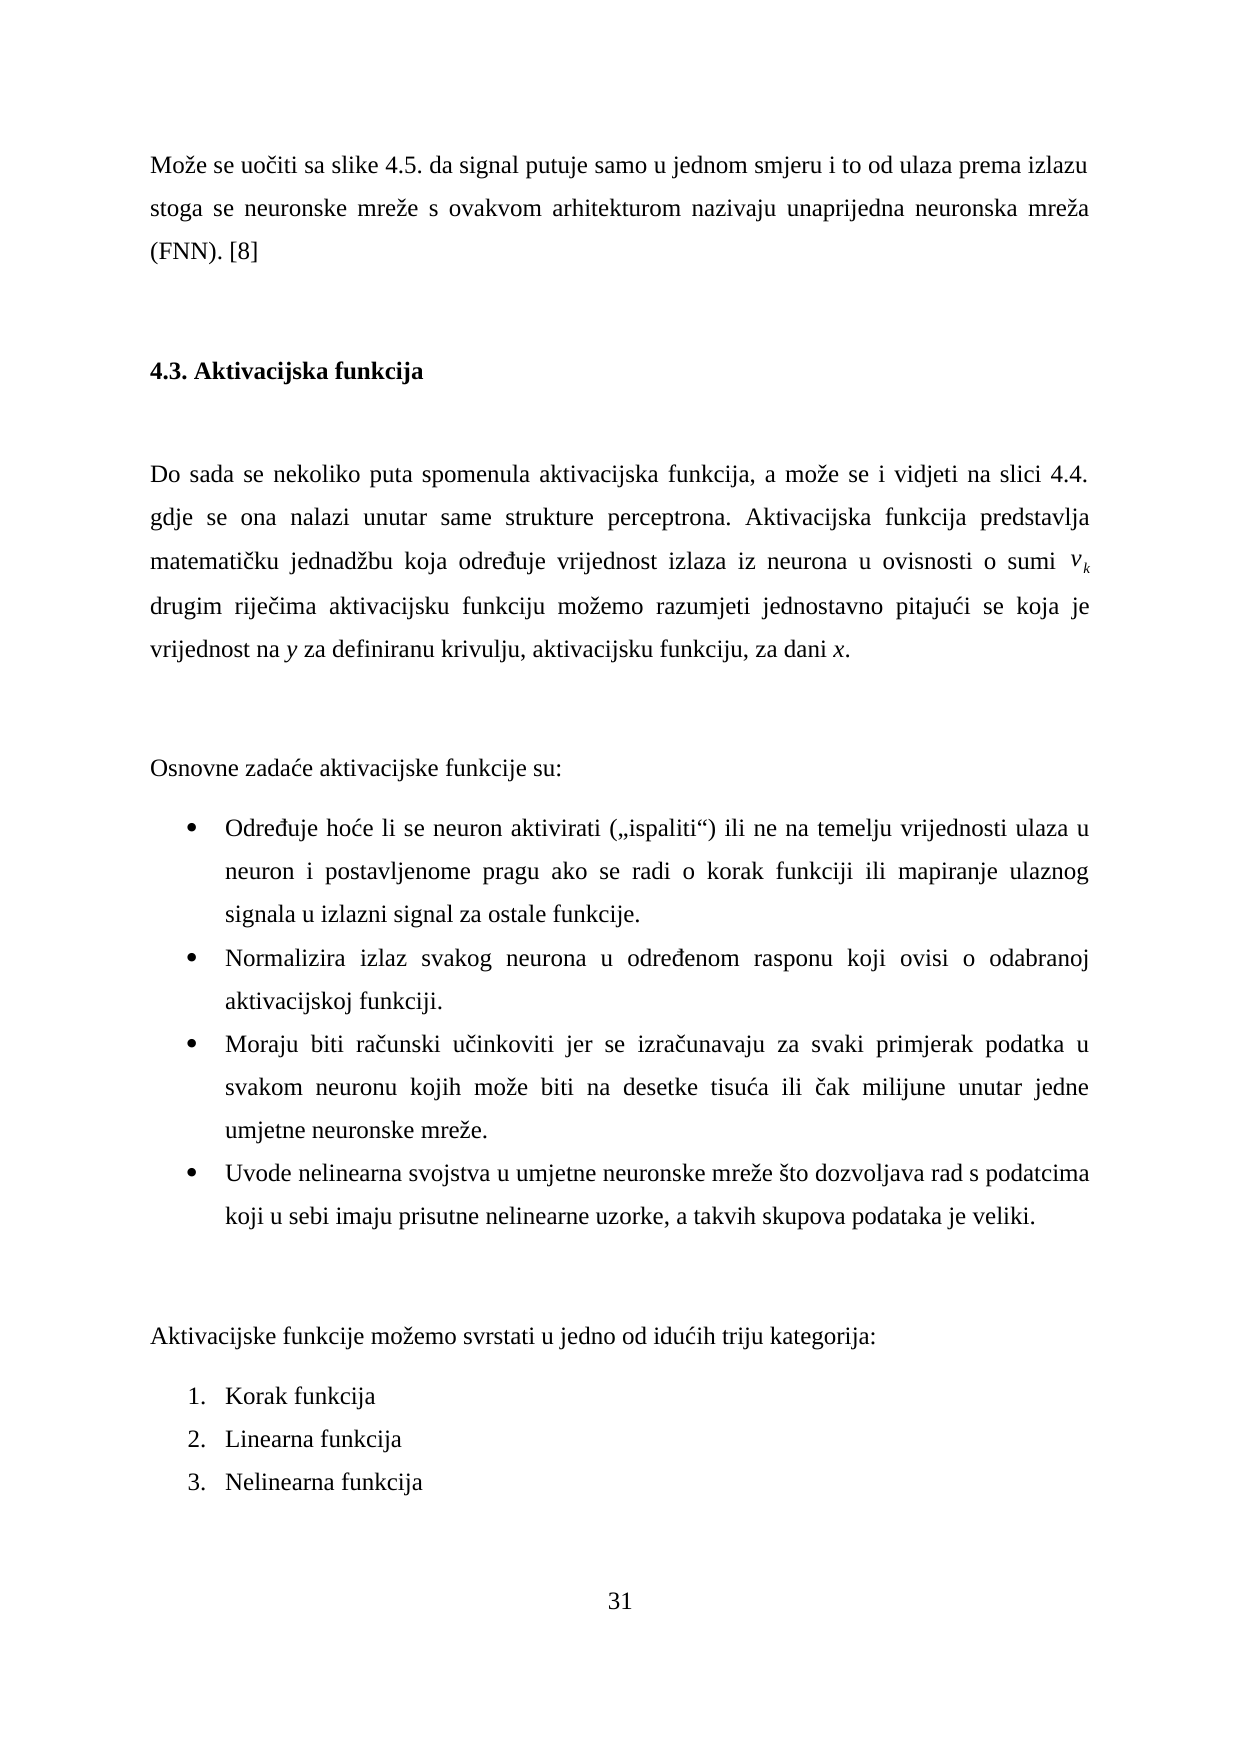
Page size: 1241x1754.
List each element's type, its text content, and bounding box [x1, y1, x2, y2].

text Može se uočiti sa slike 4.5. da signal putuje samo u jednom smjeru i to od ulaza prema izlazu stoga se neuronske mreže s ovakvom arhitekturom nazivaju unaprijedna neuronska mreža (FNN). [8] [150, 150, 1090, 265]
list Određuje hoće li se neuron aktivirati („ispaliti“) ili ne na temelju vrijednosti ulaza u neuron i postavljenome pragu ako se radi o korak funkciji ili mapiranje ulaznog signala u izlazni signal za ostale funkcije. [187, 813, 1090, 928]
subtitle Aktivacijska funkcija [150, 356, 1090, 384]
text Aktivacijske funkcije možemo svrstati u jedno od idućih triju kategorija: [150, 1321, 1090, 1350]
list Nelinearna funkcija [187, 1467, 1090, 1496]
list Moraju biti računski učinkoviti jer se izračunavaju za svaki primjerak podatka u svakom neuronu kojih može biti na desetke tisuća ili čak milijune unutar jedne umjetne neuronske mreže. [187, 1029, 1090, 1144]
text Osnovne zadaće aktivacijske funkcije su: [150, 753, 1090, 782]
text Do sada se nekoliko puta spomenula aktivacijska funkcija, a može se i vidjeti na slici 4.4. gdje se ona nalazi unutar same strukture perceptrona. Aktivacijska funkcija predstavlja matematičku jednadžbu koja određuje vrijednost izlaza iz neurona u ovisnosti o sumi drugim riječima aktivacijsku funkciju možemo razumjeti jednostavno pitajući se koja je vrijednost na y za definiranu krivulju, aktivacijsku funkciju, za dani x. [150, 459, 1090, 663]
list Linearna funkcija [187, 1424, 1090, 1453]
list Korak funkcija [187, 1381, 1090, 1409]
list Uvode nelinearna svojstva u umjetne neuronske mreže što dozvoljava rad s podatcima koji u sebi imaju prisutne nelinearne uzorke, a takvih skupova podataka je veliki. [187, 1158, 1090, 1230]
list Normalizira izlaz svakog neurona u određenom rasponu koji ovisi o odabranoj aktivacijskoj funkciji. [187, 943, 1090, 1014]
